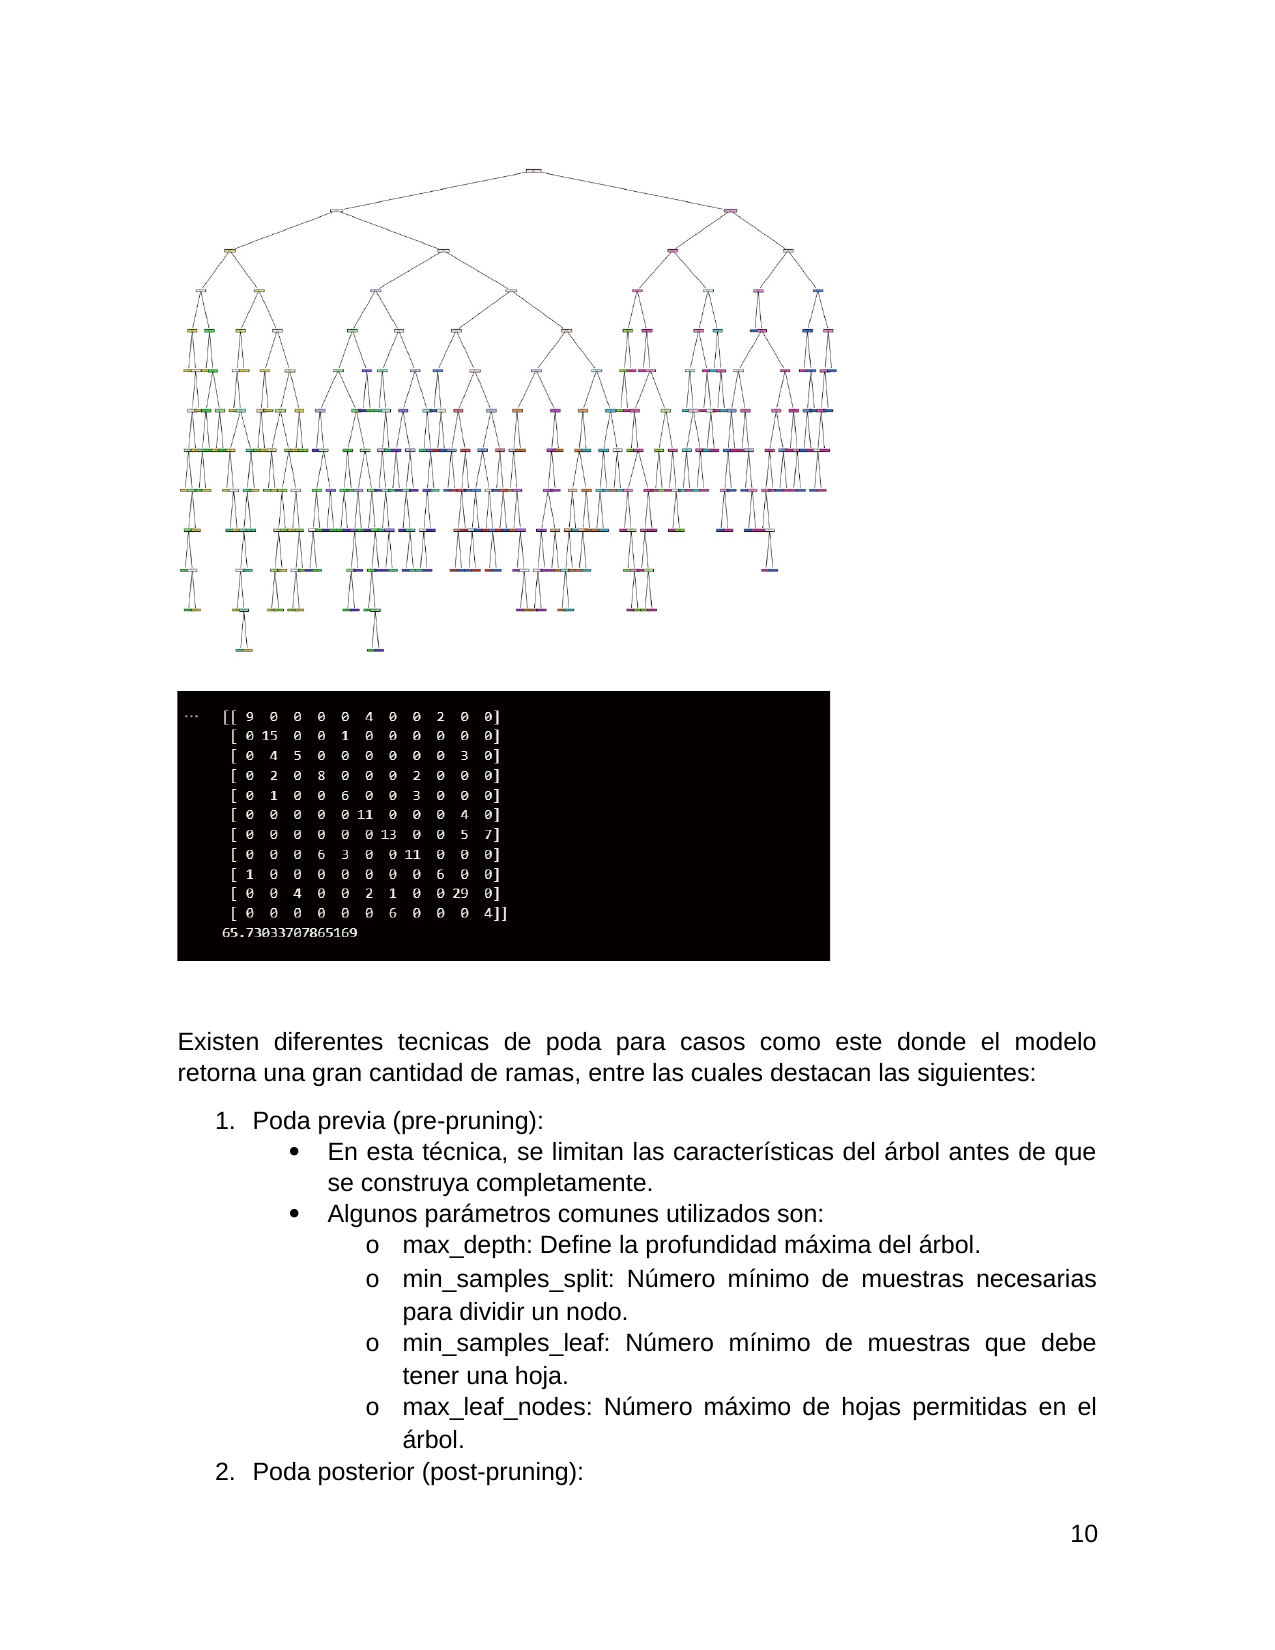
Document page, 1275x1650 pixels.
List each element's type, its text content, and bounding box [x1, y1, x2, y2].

text Existen diferentes tecnicas de poda para casos como este donde el modelo retorna una gran cantidad de ramas, entre las cuales destacan las siguientes: [177, 1027, 1098, 1087]
list Poda posterior (post-pruning): [215, 1456, 1098, 1485]
list max_depth: Define la profundidad máxima del árbol. [365, 1230, 1098, 1261]
list Algunos parámetros comunes utilizados son: [290, 1199, 1098, 1228]
list Poda previa (pre-pruning): [215, 1106, 1098, 1135]
picture [177, 147, 839, 673]
picture [177, 691, 831, 961]
list min_samples_leaf: Número mínimo de muestras que debe tener una hoja. [365, 1328, 1098, 1390]
list max_leaf_nodes: Número máximo de hojas permitidas en el árbol. [365, 1392, 1098, 1454]
list En esta técnica, se limitan las características del árbol antes de que se construya completamente. [290, 1137, 1098, 1197]
list min_samples_split: Número mínimo de muestras necesarias para dividir un nodo. [365, 1264, 1098, 1326]
